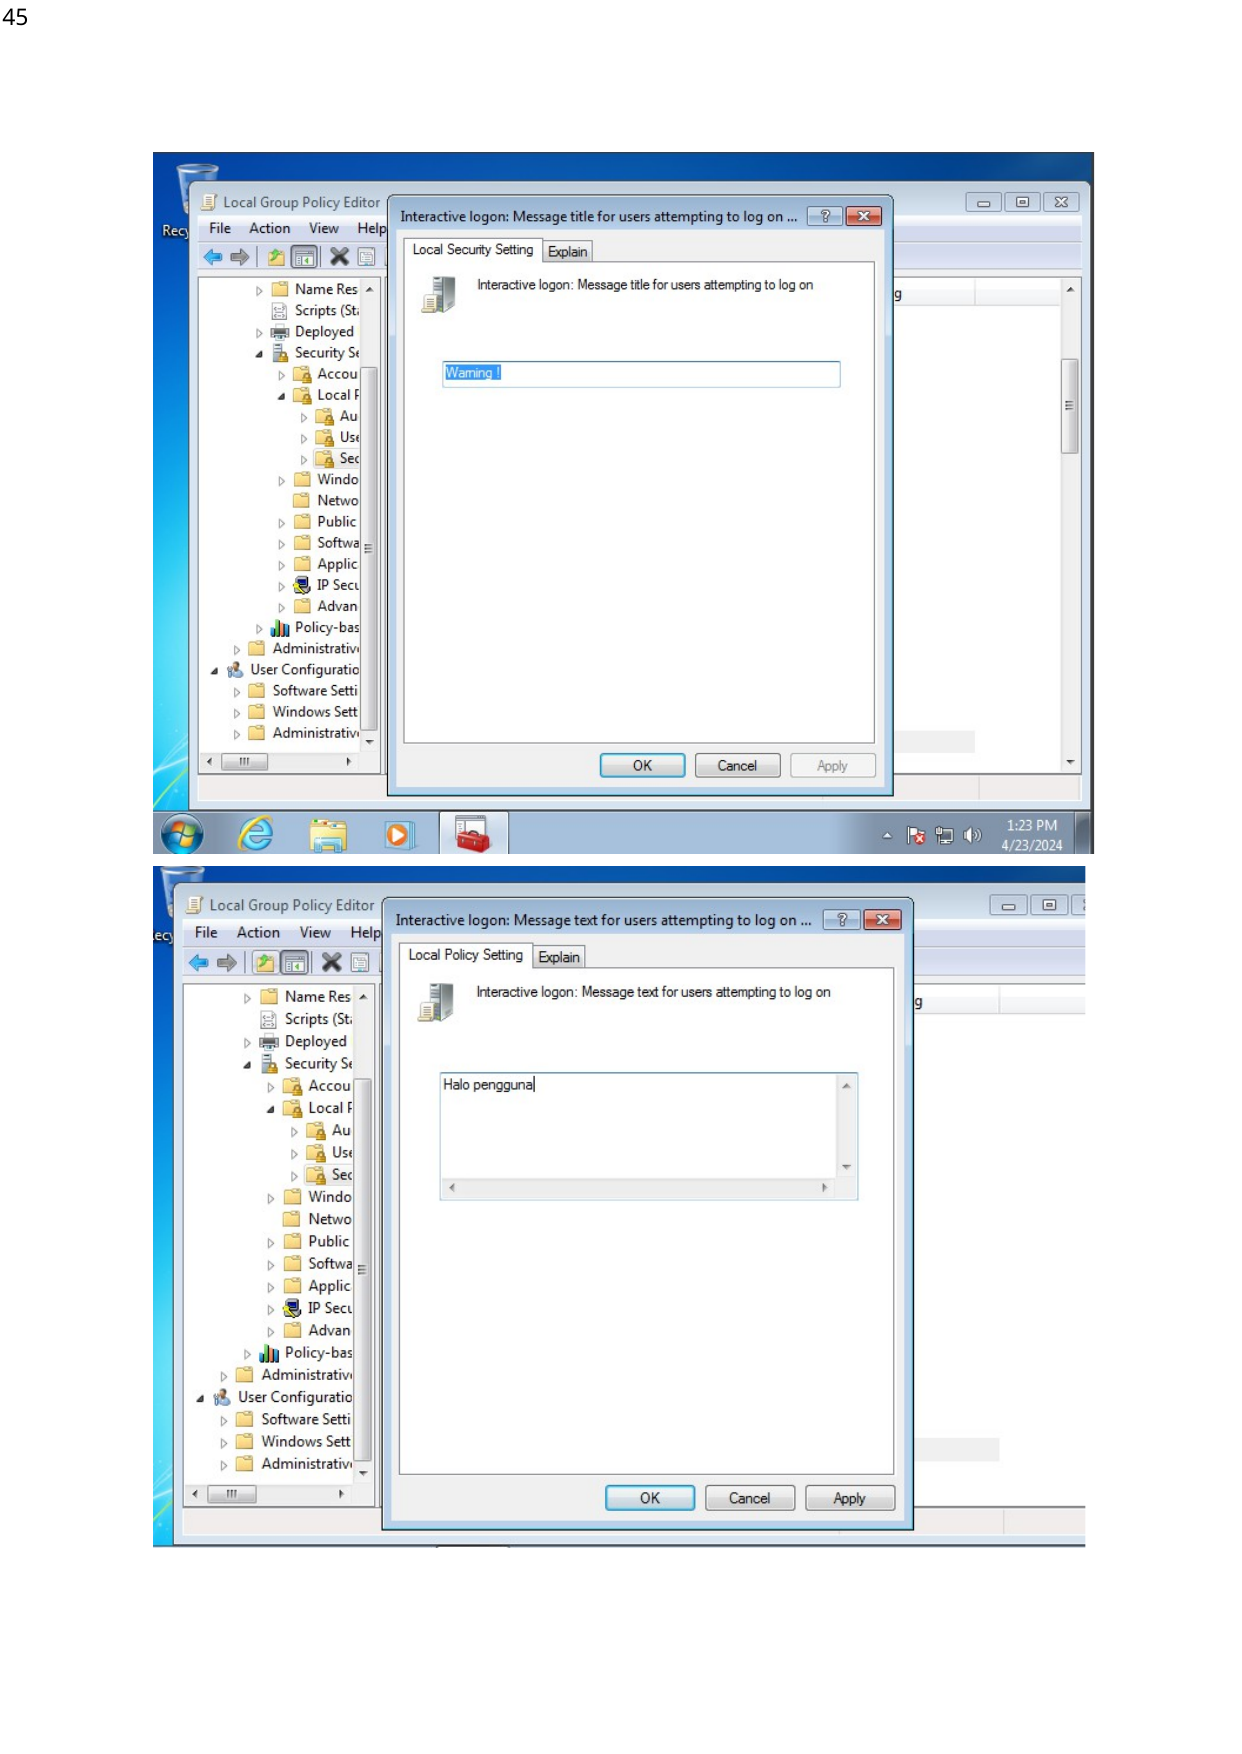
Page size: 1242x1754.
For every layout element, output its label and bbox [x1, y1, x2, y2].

picture [153, 152, 1095, 854]
picture [153, 866, 1086, 1548]
